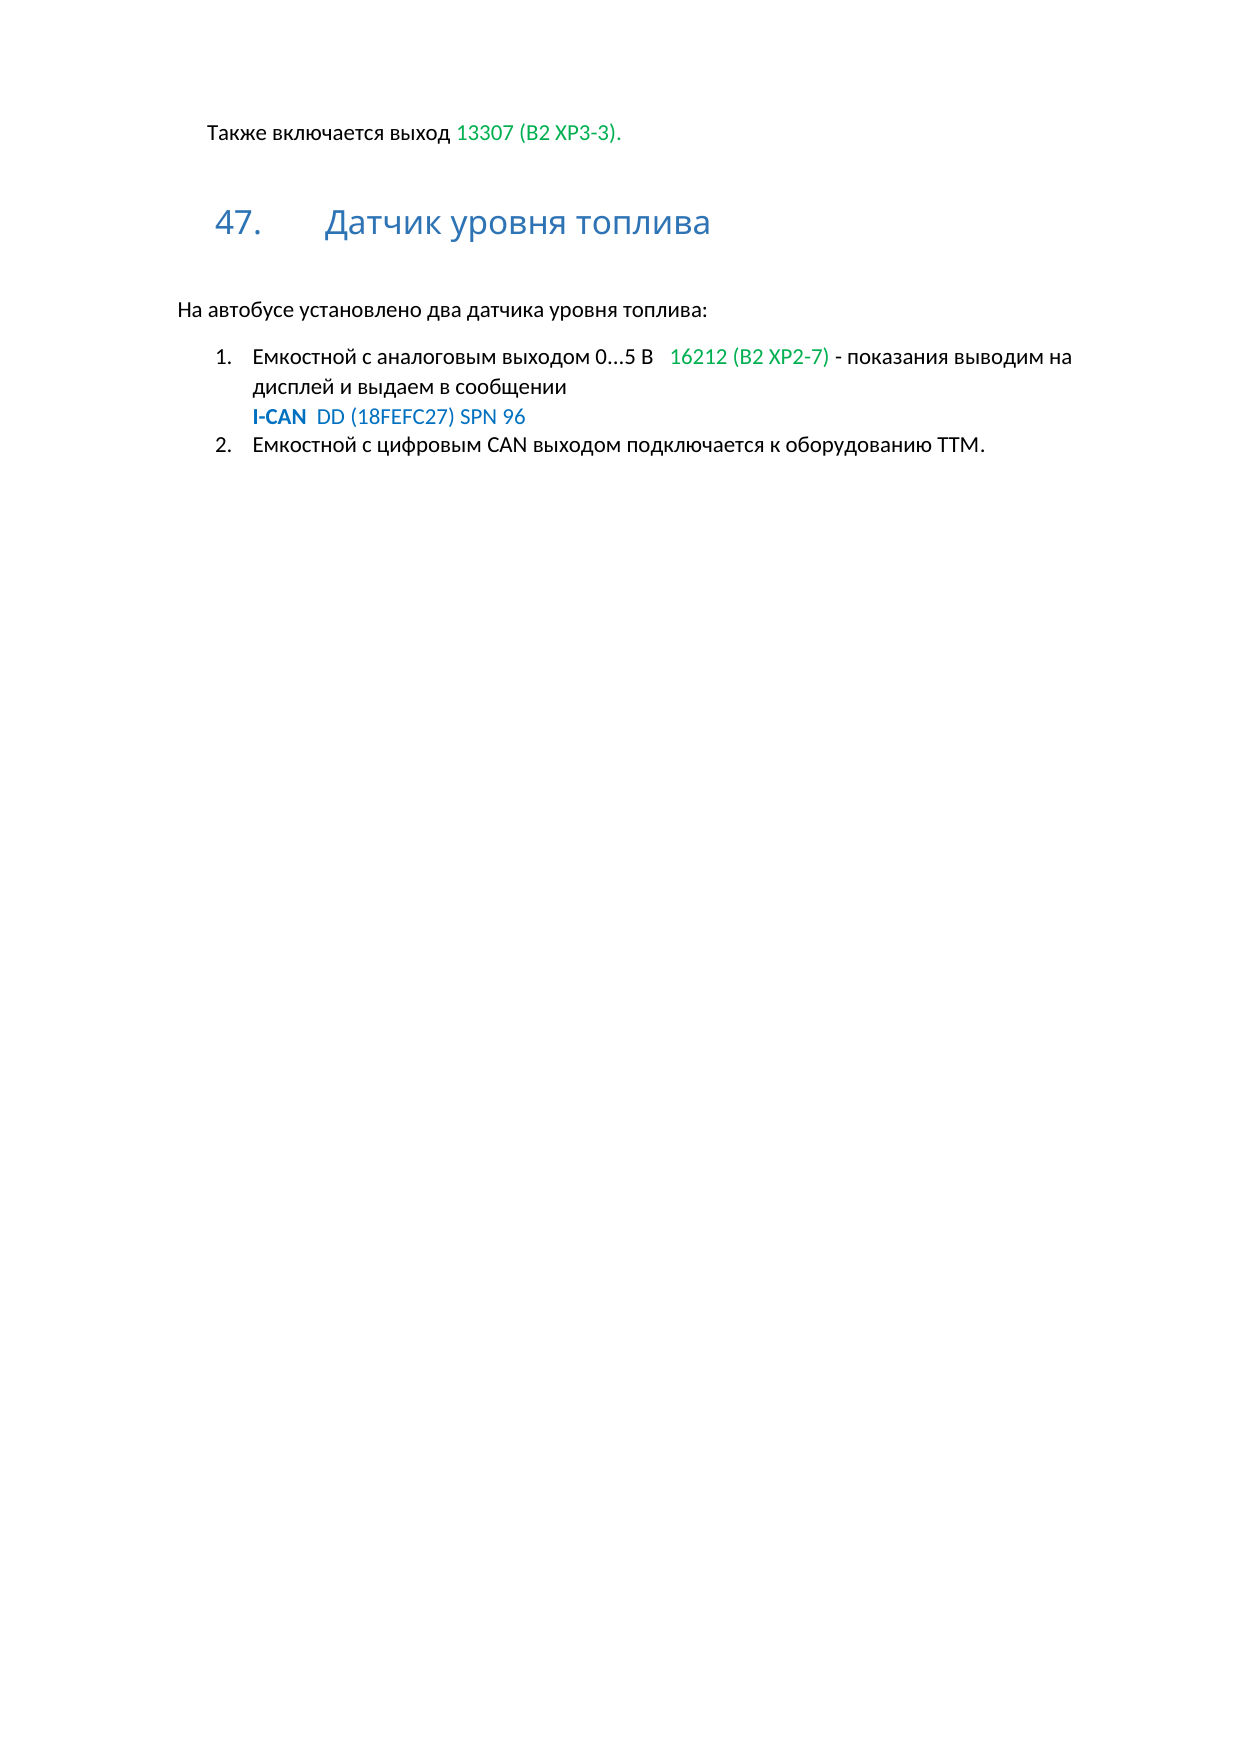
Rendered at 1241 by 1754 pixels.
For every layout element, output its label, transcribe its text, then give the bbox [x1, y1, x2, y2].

list Емкостной с цифровым CAN выходом подключается к оборудованию ТТМ. [215, 430, 1152, 458]
subtitle Датчик уровня топлива [215, 199, 1152, 244]
list Емкостной с аналоговым выходом 0...5 В 16212 (В2 ХР2-7) - показания выводим на дисплей и выдаем в сообщении [215, 342, 1152, 400]
text На автобусе установлено два датчика уровня топлива: [177, 295, 1152, 323]
text Также включается выход 13307 (В2 ХР3-3). [177, 118, 1152, 146]
list I-CAN DD (18FEFC27) SPN 96 [252, 402, 1152, 430]
